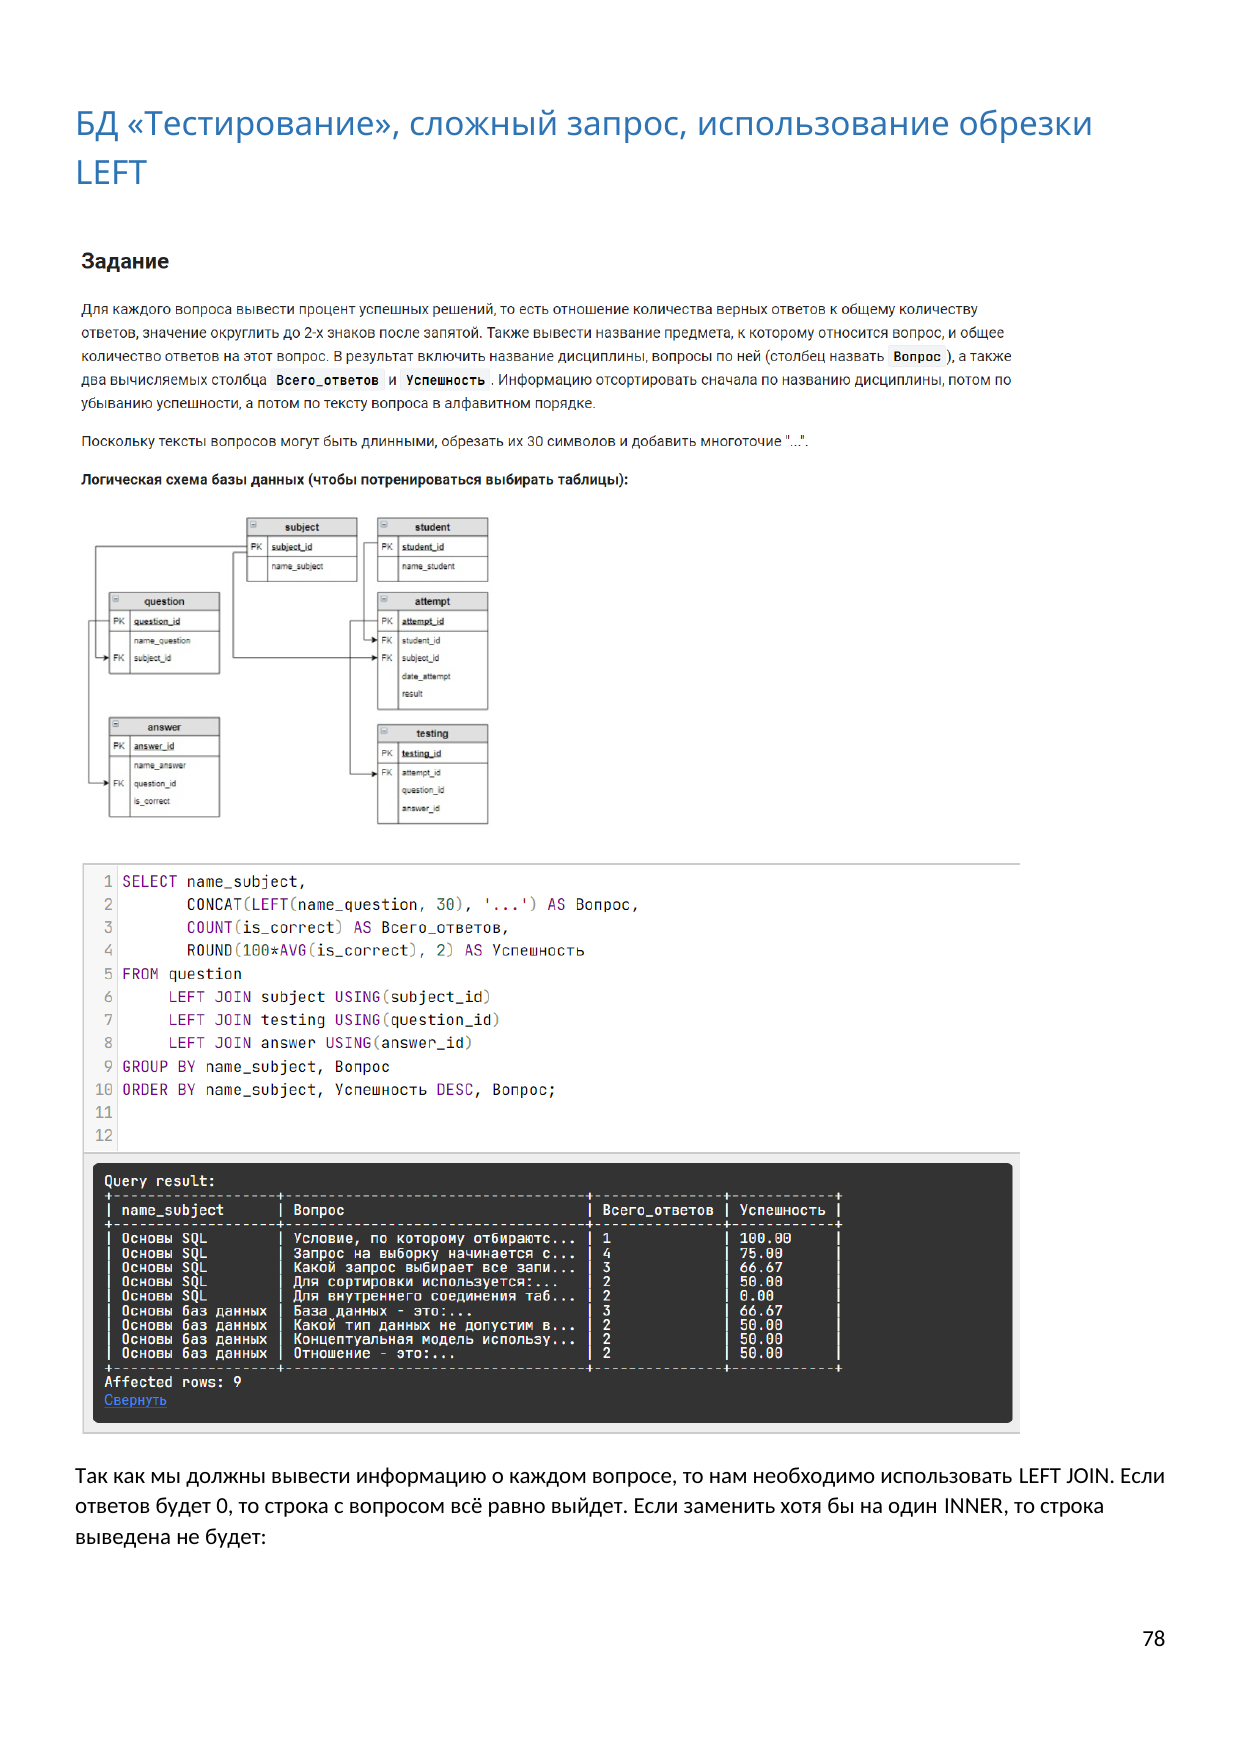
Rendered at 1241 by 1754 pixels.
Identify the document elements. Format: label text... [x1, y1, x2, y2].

subtitle БД «Тестирование», сложный запрос, использование обрезки LEFT [75, 100, 1165, 194]
picture [75, 244, 1020, 833]
text Так как мы должны вывести информацию о каждом вопросе, то нам необходимо использовать LEFT JOIN. Если ответов будет 0, то строка с вопросом всё равно выйдет. Если заменить хотя бы на один INNER, то строка выведена не будет: [75, 1461, 1165, 1550]
picture [75, 851, 1020, 1443]
